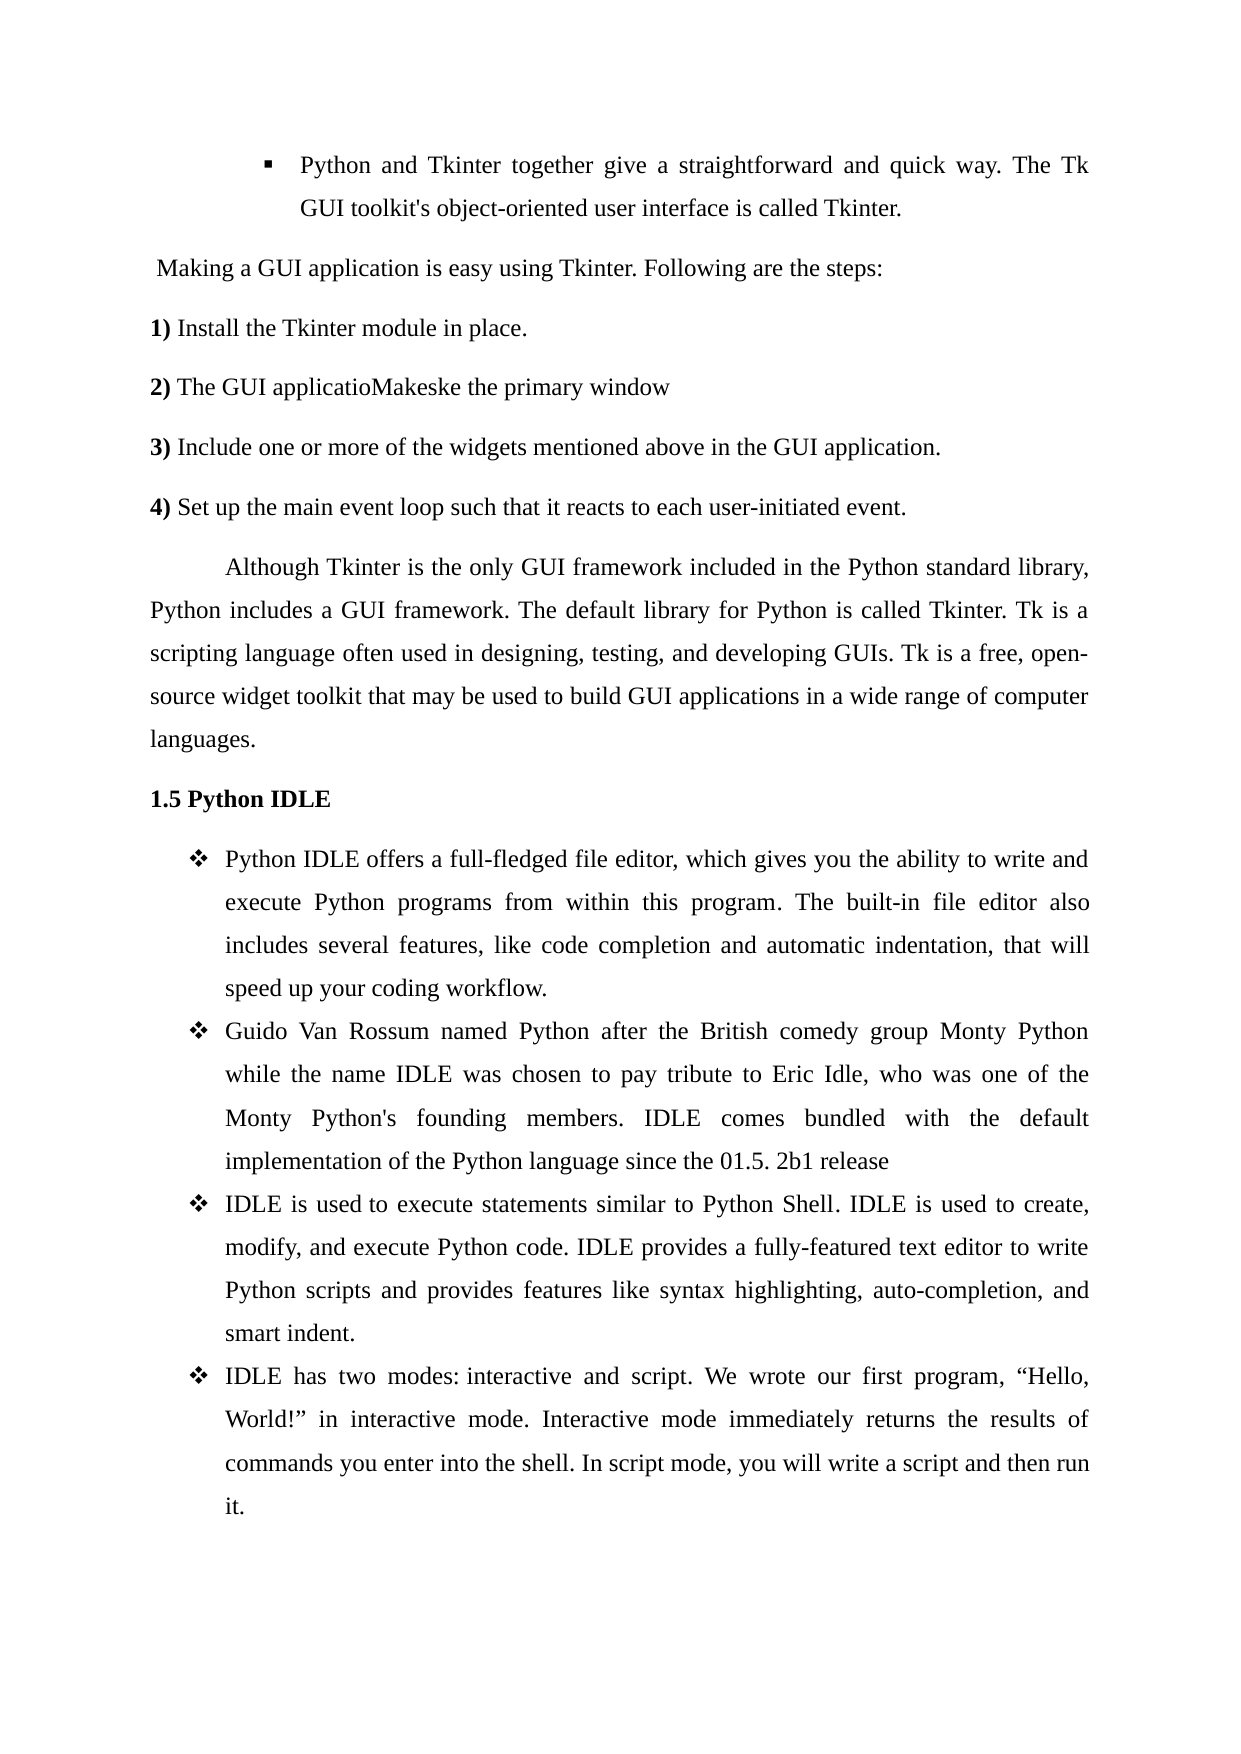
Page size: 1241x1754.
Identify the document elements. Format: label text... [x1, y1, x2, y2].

list IDLE has two modes: interactive and script. We wrote our first program, “Hello, World!” in interactive mode. Interactive mode immediately returns the results of commands you enter into the shell. In script mode, you will write a script and then run it. [187, 1361, 1090, 1519]
text Making a GUI application is easy using Tkinter. Following are the steps: [150, 253, 1090, 282]
text 4) Set up the main event loop such that it reacts to each user-initiated event. [150, 492, 1090, 521]
list Guido Van Rossum named Python after the British comedy group Monty Python while the name IDLE was chosen to pay tribute to Eric Idle, who was one of the Monty Python's founding members. IDLE comes bundled with the default implementation of the Python language since the 01.5. 2b1 release [187, 1016, 1090, 1174]
list IDLE is used to execute statements similar to Python Shell. IDLE is used to create, modify, and execute Python code. IDLE provides a fully-featured text editor to write Python scripts and provides features like syntax highlighting, auto-completion, and smart indent. [187, 1189, 1090, 1347]
text Although Tkinter is the only GUI framework included in the Python standard library, Python includes a GUI framework. The default library for Python is called Tkinter. Tk is a scripting language often used in designing, testing, and developing GUIs. Tk is a free, open-source widget toolkit that may be used to build GUI applications in a wide range of computer languages. [150, 552, 1090, 753]
text 2) The GUI applicatioMakeske the primary window [150, 372, 1090, 401]
text 1.5 Python IDLE [150, 784, 1090, 813]
text 3) Include one or more of the widgets mentioned above in the GUI application. [150, 432, 1090, 461]
list Python and Tkinter together give a straightforward and quick way. The Tk GUI toolkit's object-oriented user interface is called Tkinter. [262, 150, 1090, 222]
list Python IDLE offers a full-fledged file editor, which gives you the ability to write and execute Python programs from within this program. The built-in file editor also includes several features, like code completion and automatic indentation, that will speed up your coding workflow. [187, 844, 1090, 1002]
text 1) Install the Tkinter module in place. [150, 313, 1090, 341]
